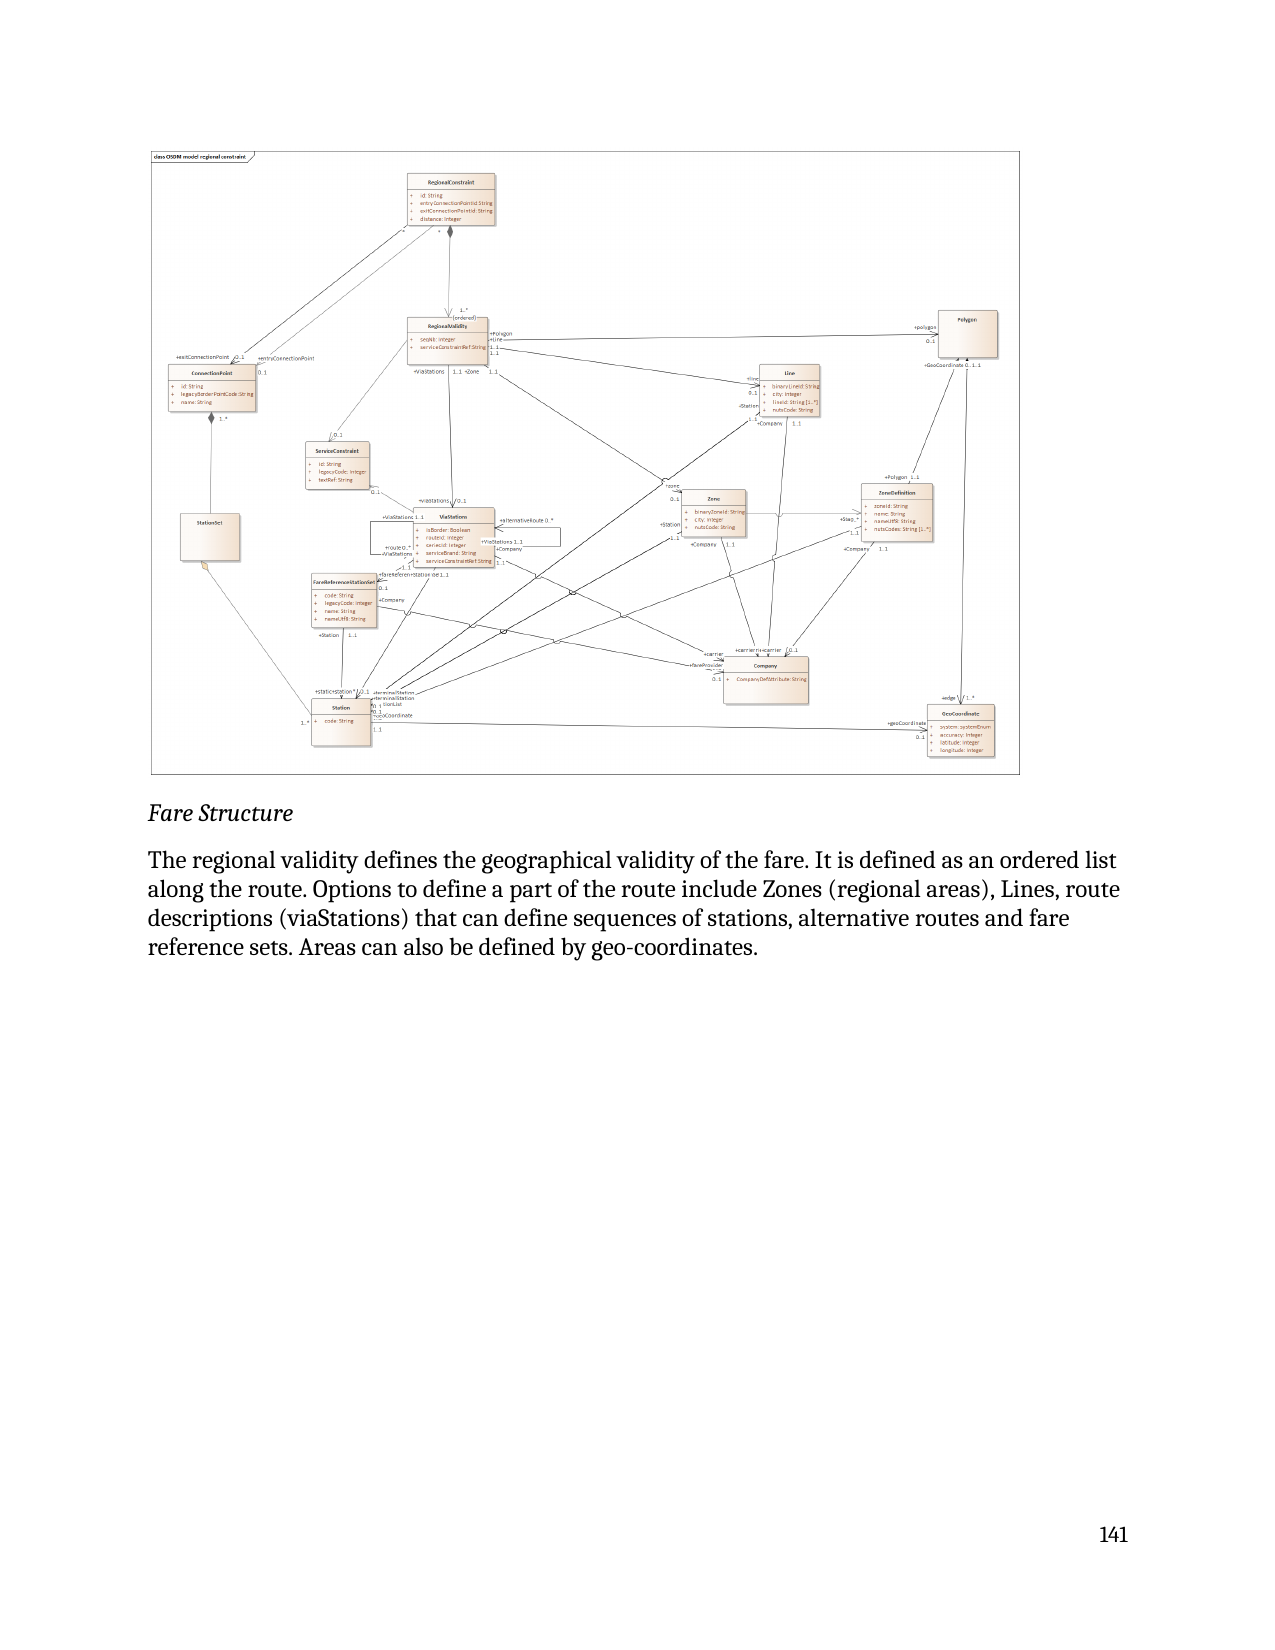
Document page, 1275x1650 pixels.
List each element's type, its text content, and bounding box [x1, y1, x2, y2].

text Fare Structure [148, 799, 1127, 827]
picture [147, 147, 1023, 778]
text The regional validity defines the geographical validity of the fare. It is defined as an ordered list along the route. Options to define a part of the route include Zones (regional areas), Lines, route descriptions (viaStations) that can define sequences of stations, alternative routes and fare reference sets. Areas can also be defined by geo-coordinates. [148, 846, 1127, 961]
